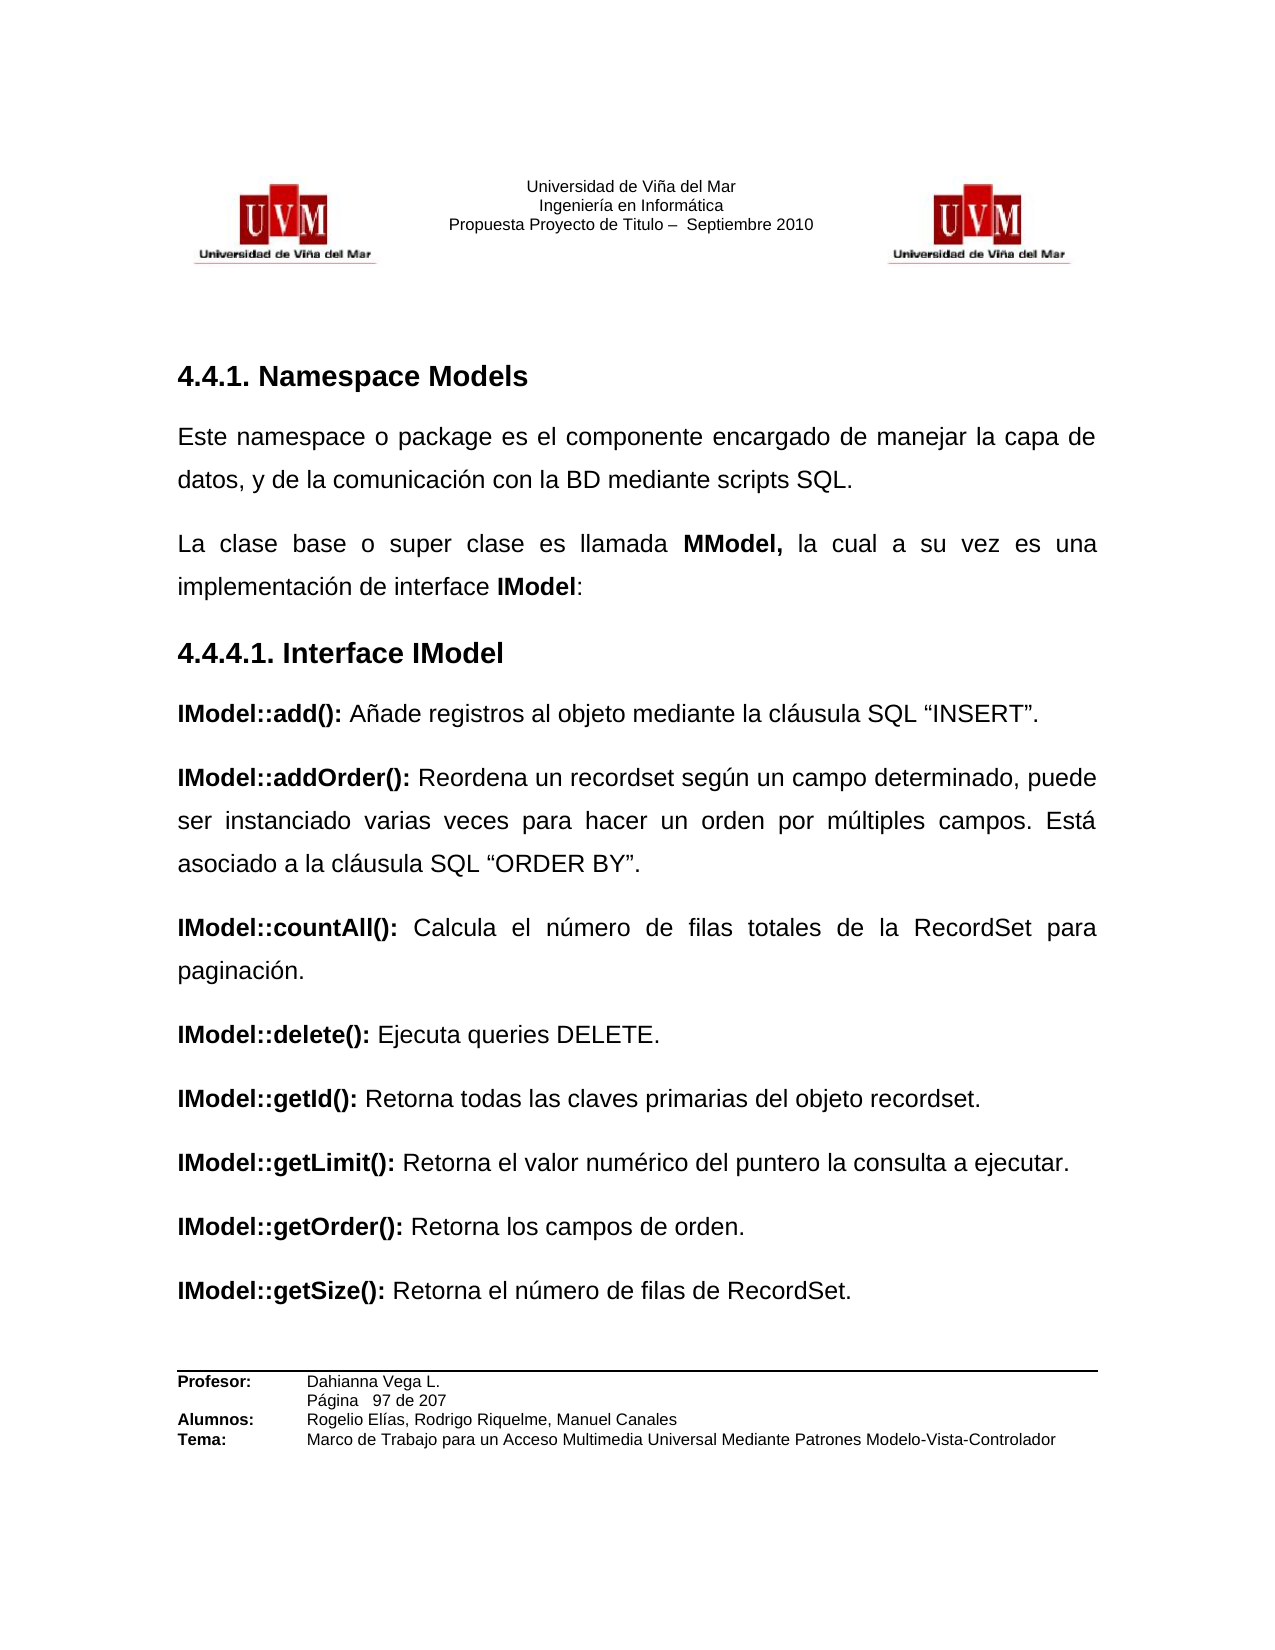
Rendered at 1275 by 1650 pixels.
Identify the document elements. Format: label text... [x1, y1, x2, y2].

subtitle 4.4.4.1. Interface IModel [177, 636, 1098, 669]
text IModel::getSize(): Retorna el número de filas de RecordSet. [177, 1276, 1098, 1304]
text IModel::getId(): Retorna todas las claves primarias del objeto recordset. [177, 1084, 1098, 1113]
text IModel::countAll(): Calcula el número de filas totales de la RecordSet para paginación. [177, 913, 1098, 985]
subtitle 4.4.1. Namespace Models [177, 359, 1098, 392]
picture [871, 176, 1084, 267]
text Este namespace o package es el componente encargado de manejar la capa de datos, y de la comunicación con la BD mediante scripts SQL. [177, 422, 1098, 493]
text La clase base o super clase es llamada MModel, la cual a su vez es una implementación de interface IModel: [177, 529, 1098, 601]
text IModel::add(): Añade registros al objeto mediante la cláusula SQL “INSERT”. [177, 699, 1098, 727]
text IModel::getOrder(): Retorna los campos de orden. [177, 1212, 1098, 1241]
text IModel::addOrder(): Reordena un recordset según un campo determinado, puede ser instanciado varias veces para hacer un orden por múltiples campos. Está asociado a la cláusula SQL “ORDER BY”. [177, 763, 1098, 878]
picture [177, 176, 390, 267]
text IModel::getLimit(): Retorna el valor numérico del puntero la consulta a ejecutar. [177, 1148, 1098, 1177]
text IModel::delete(): Ejecuta queries DELETE. [177, 1020, 1098, 1049]
